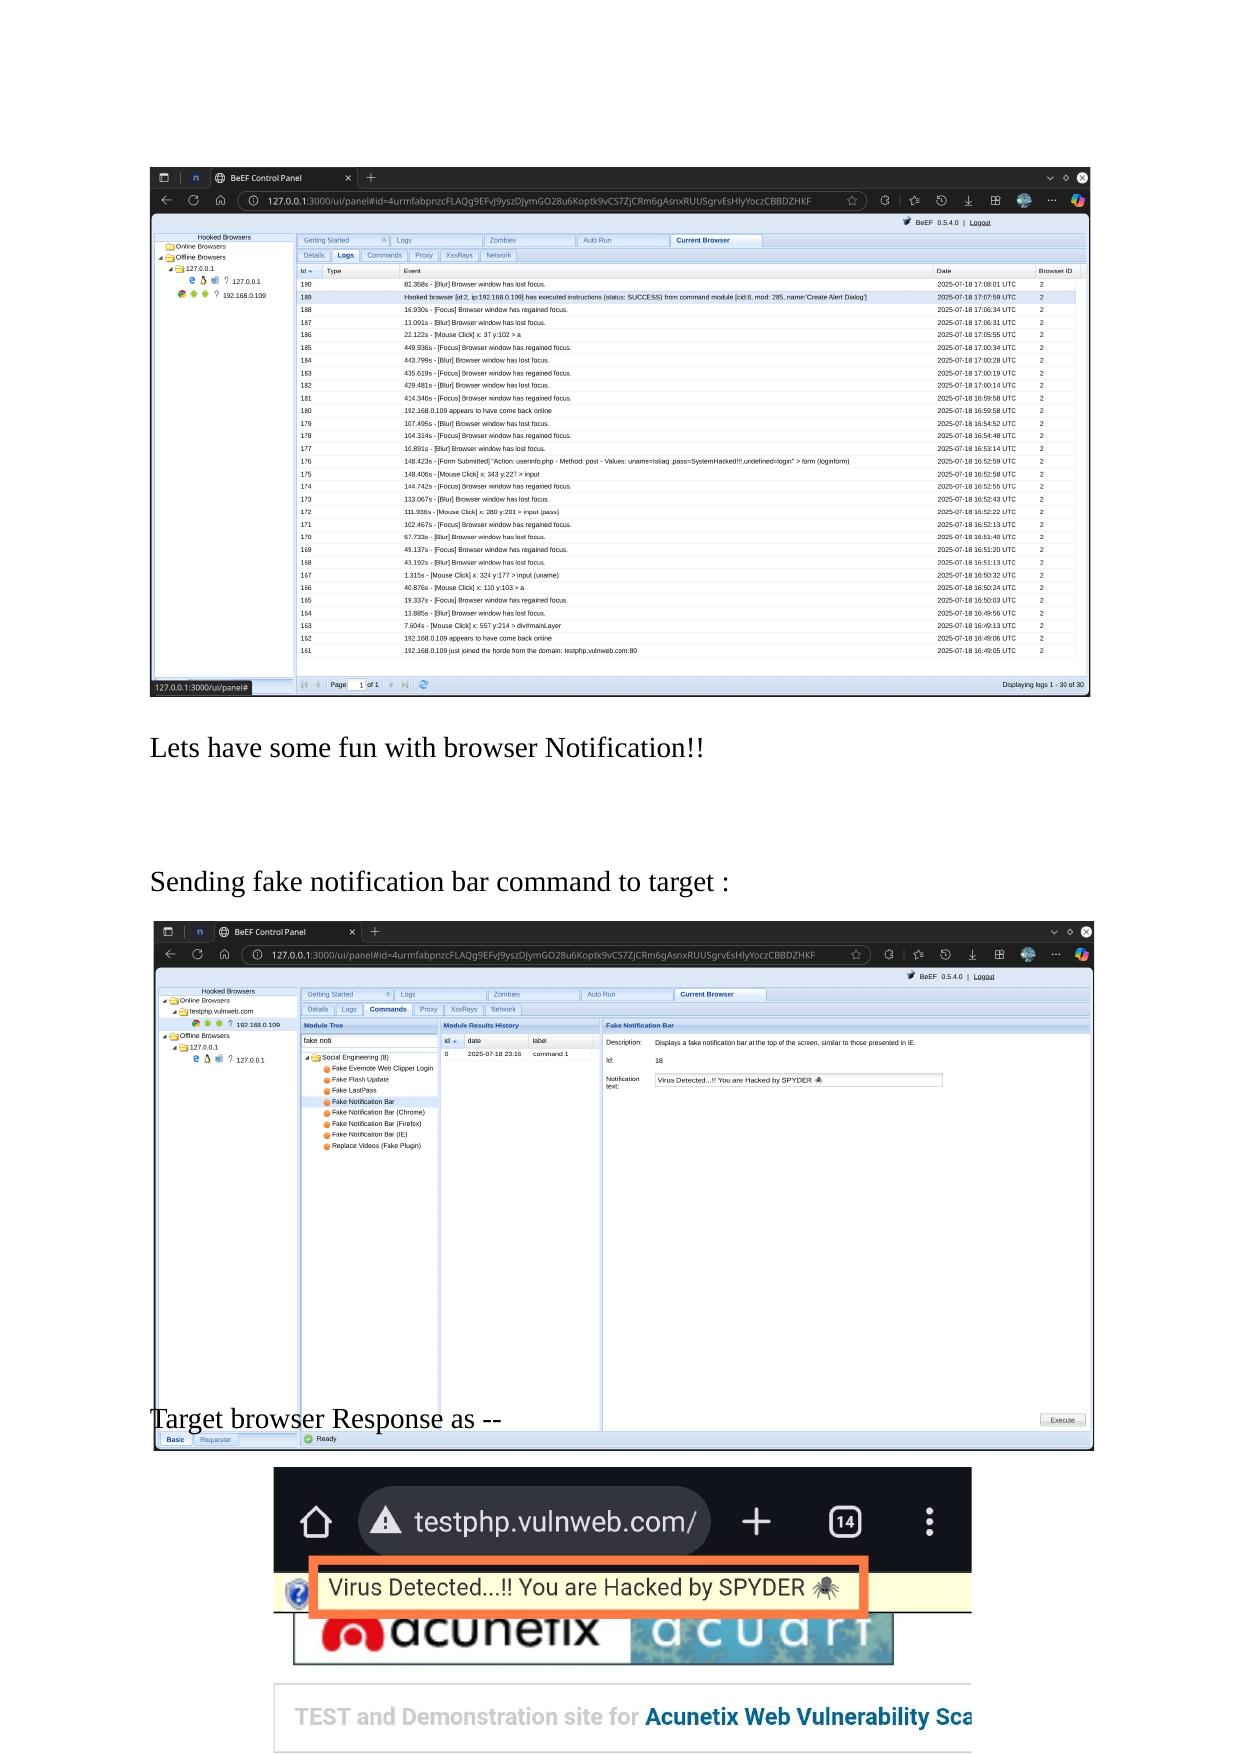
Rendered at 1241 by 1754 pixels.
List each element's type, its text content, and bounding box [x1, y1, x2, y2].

picture [153, 921, 1095, 1451]
picture [149, 167, 1091, 697]
picture [273, 1467, 972, 1754]
text Sending fake notification bar command to target : [149, 864, 1090, 898]
text Target browser Response as -- [149, 1401, 1090, 1434]
text Lets have some fun with browser Notification!! [149, 730, 1090, 763]
